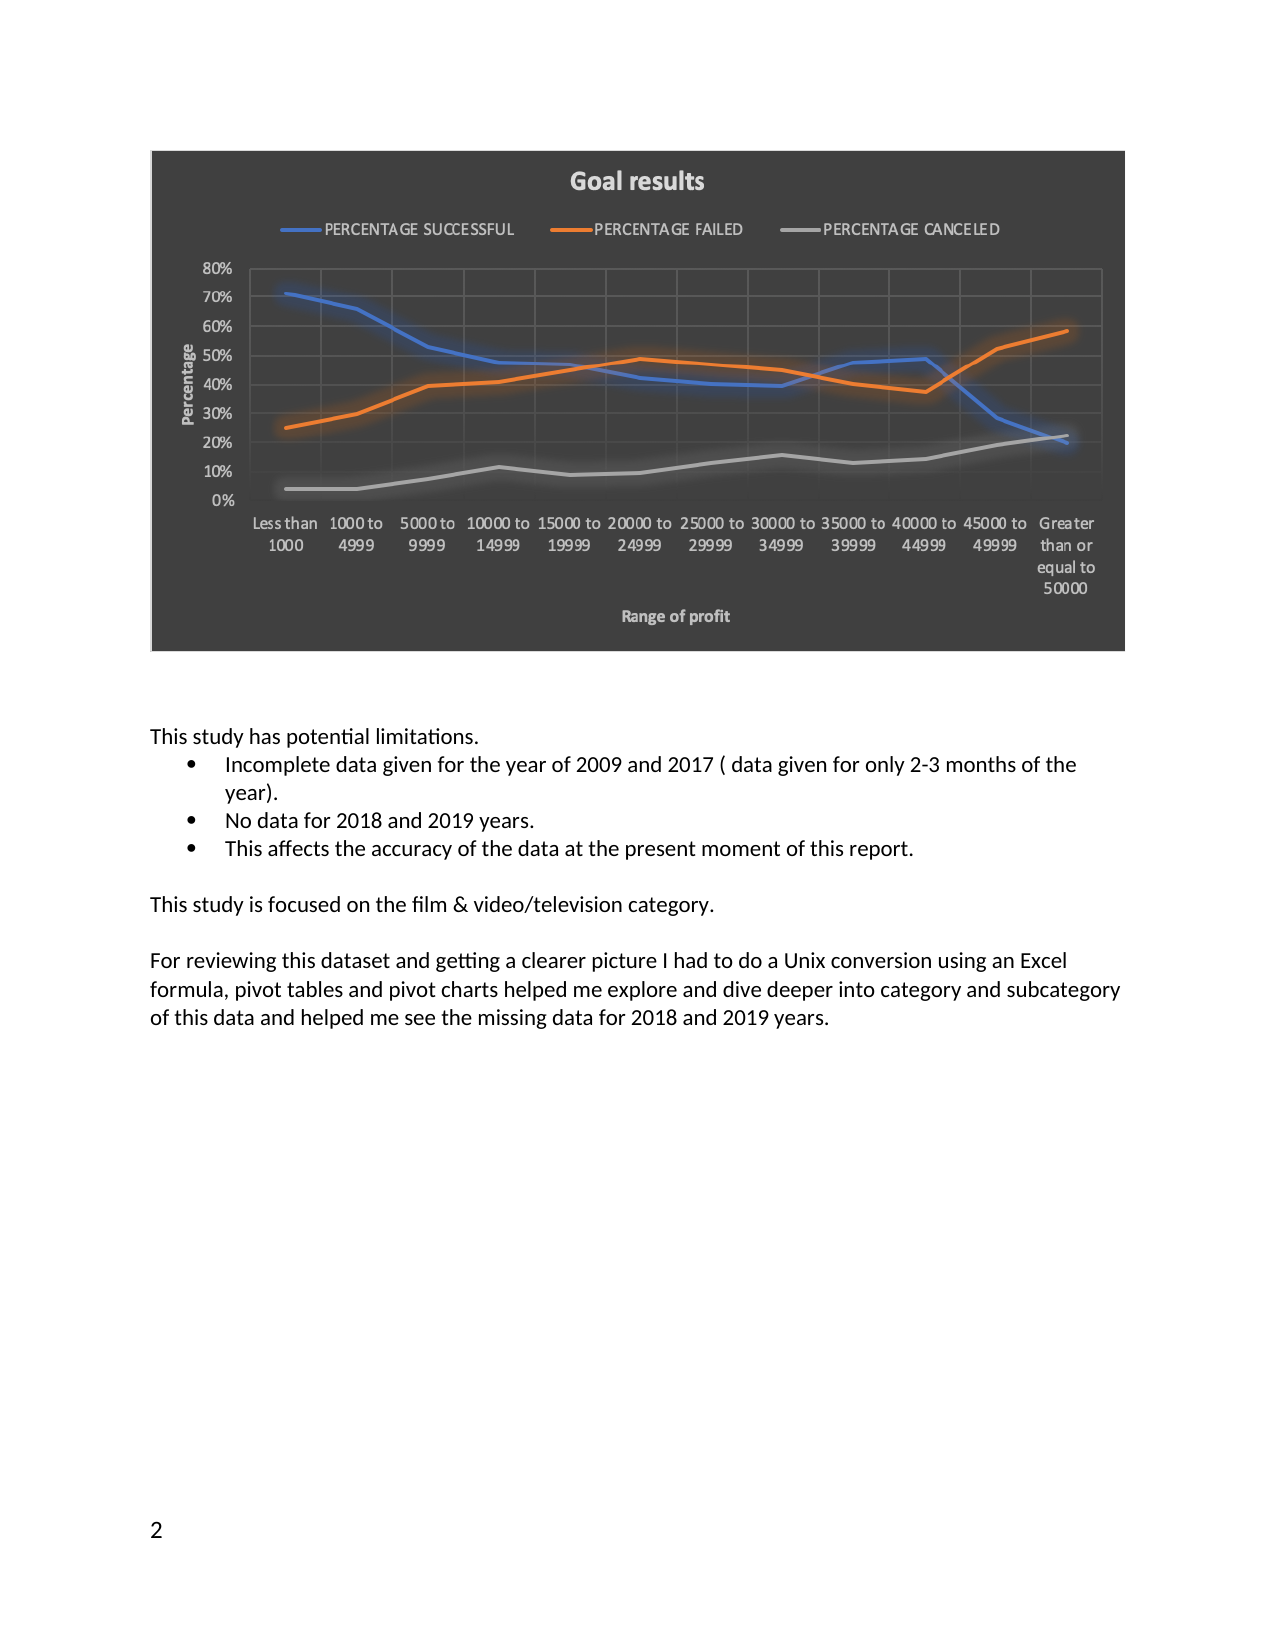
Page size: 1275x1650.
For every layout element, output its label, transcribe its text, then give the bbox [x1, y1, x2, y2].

text This study has potential limitations. [150, 722, 1125, 751]
text For reviewing this dataset and getting a clearer picture I had to do a Unix conversion using an Excel formula, pivot tables and pivot charts helped me explore and dive deeper into category and subcategory of this data and helped me see the missing data for 2018 and 2019 years. [150, 947, 1125, 1031]
list This affects the accuracy of the data at the present moment of this report. [187, 834, 1125, 863]
text This study is focused on the film & video/television category. [150, 891, 1125, 919]
list No data for 2018 and 2019 years. [187, 807, 1125, 834]
list Incomplete data given for the year of 2009 and 2017 ( data given for only 2-3 months of the year). [187, 751, 1125, 807]
picture [150, 150, 1125, 652]
